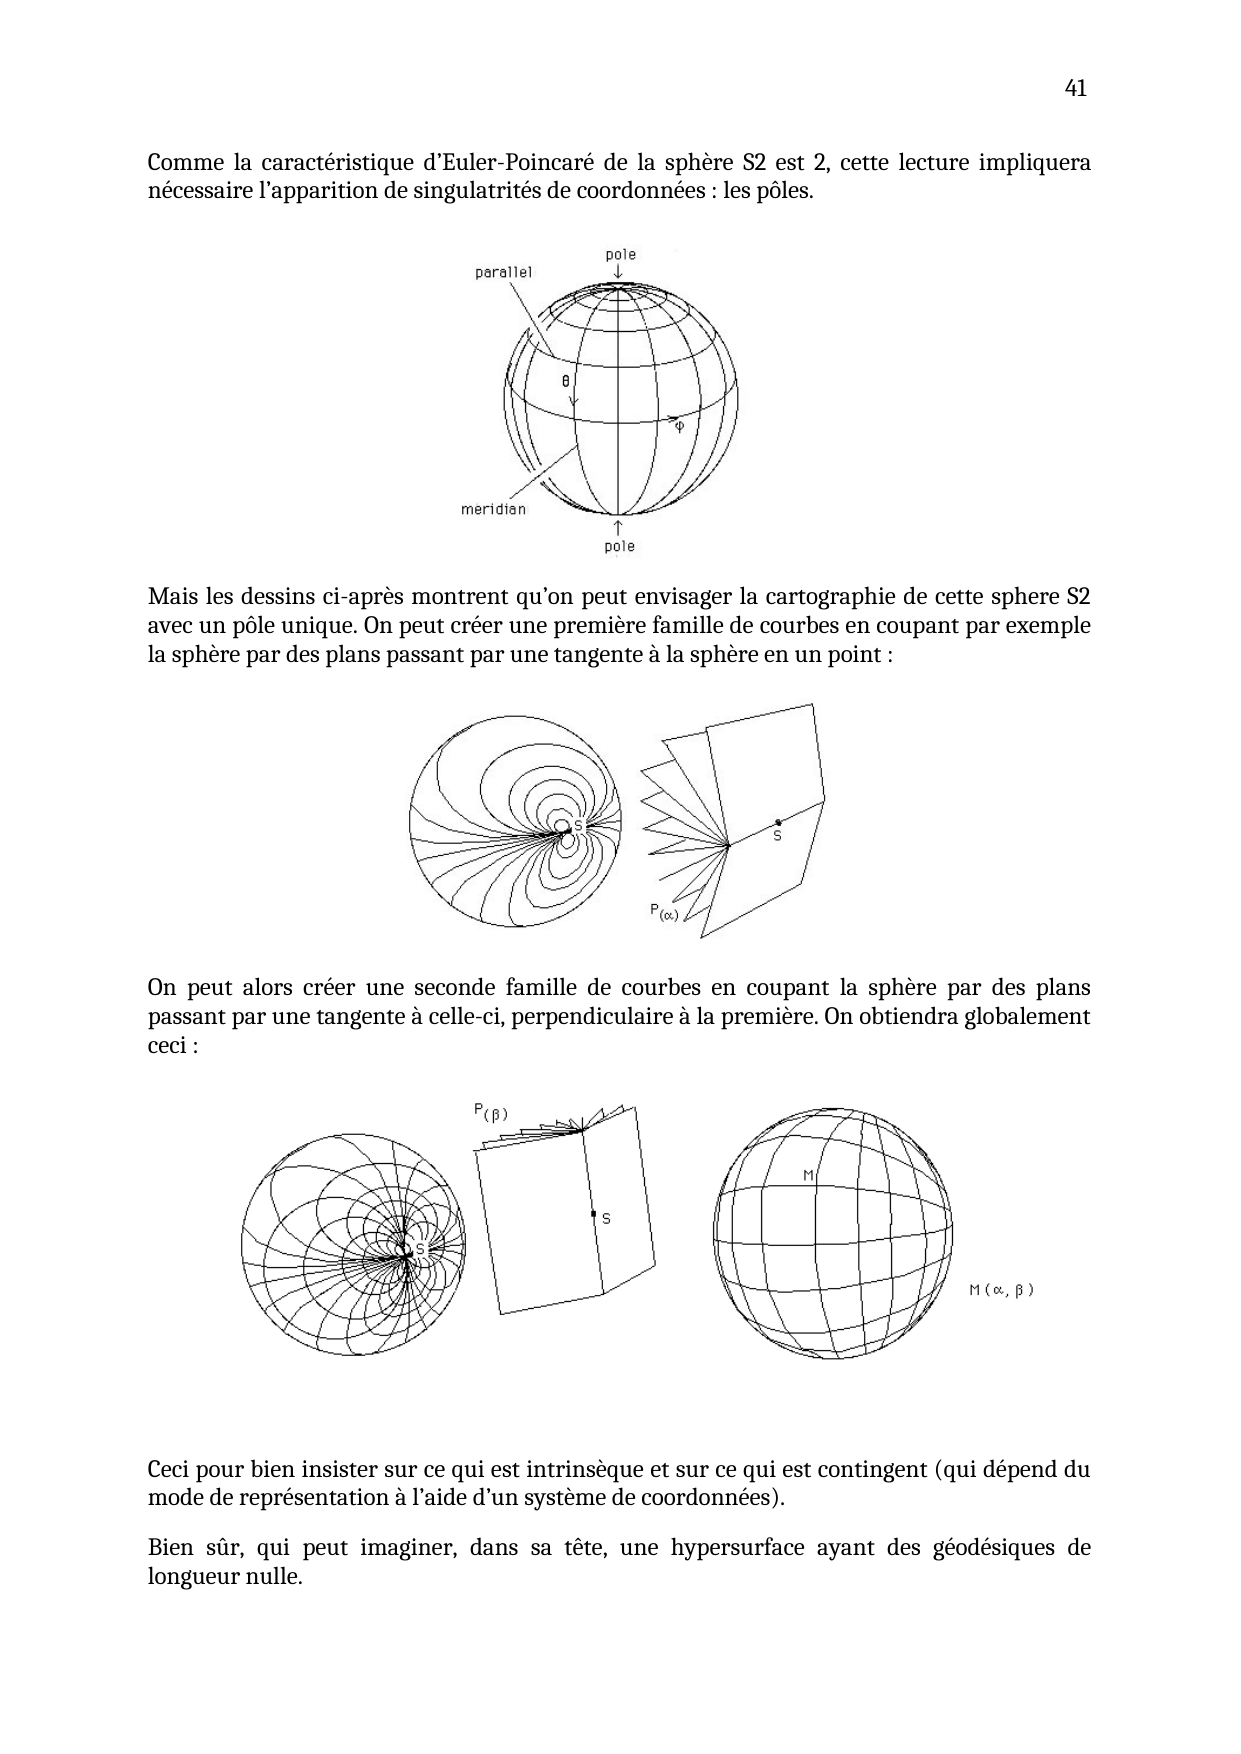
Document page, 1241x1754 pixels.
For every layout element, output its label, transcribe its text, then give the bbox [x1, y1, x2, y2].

picture [320, 226, 920, 562]
picture [397, 689, 844, 953]
text Comme la caractéristique d’Euler-Poincaré de la sphère S2 est 2, cette lecture impliquera nécessaire l’apparition de singulatrités de coordonnées : les pôles. [148, 148, 1093, 205]
text On peut alors créer une seconde famille de courbes en coupant la sphère par des plans passant par une tangente à celle-ci, perpendiculaire à la première. On obtiendra globalement ceci : [148, 973, 1093, 1059]
text Ceci pour bien insister sur ce qui est intrinsèque et sur ce qui est contingent (qui dépend du mode de représentation à l’aide d’un système de coordonnées). [148, 1454, 1093, 1512]
text Bien sûr, qui peut imaginer, dans sa tête, une hypersurface ayant des géodésiques de longueur nulle. [148, 1533, 1093, 1590]
text Mais les dessins ci-après montrent qu’on peut envisager la cartographie de cette sphere S2 avec un pôle unique. On peut créer une première famille de courbes en coupant par exemple la sphère par des plans passant par une tangente à la sphère en un point : [148, 582, 1093, 668]
picture [192, 1080, 1048, 1384]
